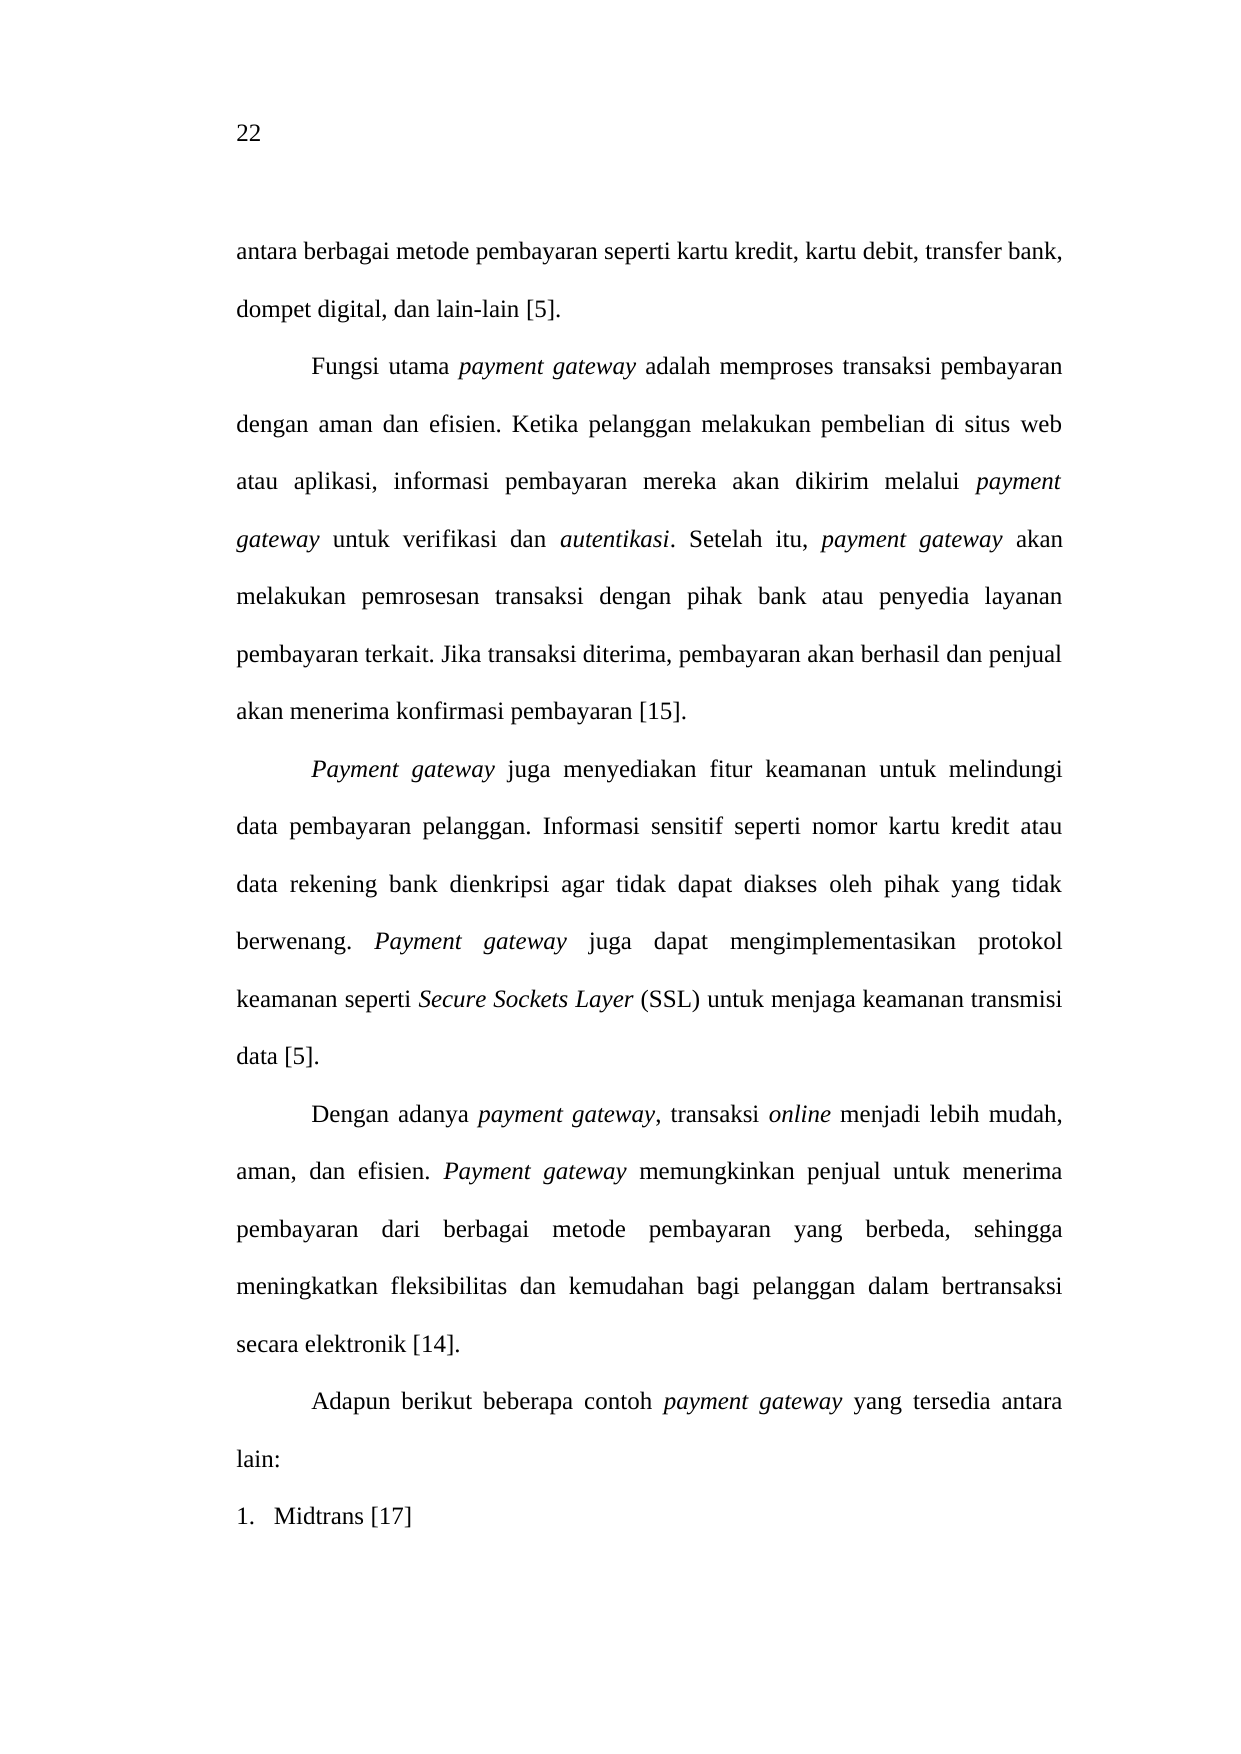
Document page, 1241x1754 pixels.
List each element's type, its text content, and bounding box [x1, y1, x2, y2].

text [236, 236, 1063, 322]
text Fungsi utama payment gateway adalah memproses transaksi pembayaran dengan aman dan efisien. Ketika pelanggan melakukan pembelian di situs web atau aplikasi, informasi pembayaran mereka akan dikirim melalui payment gateway untuk verifikasi dan autentikasi. Setelah itu, payment gateway akan melakukan pemrosesan transaksi dengan pihak bank atau penyedia layanan pembayaran terkait. Jika transaksi diterima, pembayaran akan berhasil dan penjual akan menerima konfirmasi pembayaran . [236, 351, 1063, 725]
text Payment gateway juga menyediakan fitur keamanan untuk melindungi data pembayaran pelanggan. Informasi sensitif seperti nomor kartu kredit atau data rekening bank dienkripsi agar tidak dapat diakses oleh pihak yang tidak berwenang. Payment gateway juga dapat mengimplementasikan protokol keamanan seperti Secure Sockets Layer (SSL) untuk menjaga keamanan transmisi data . [236, 754, 1063, 1070]
text Adapun berikut beberapa contoh payment gateway yang tersedia antara lain: [236, 1386, 1063, 1472]
text Dengan adanya payment gateway, transaksi online menjadi lebih mudah, aman, dan efisien. Payment gateway memungkinkan penjual untuk menerima pembayaran dari berbagai metode pembayaran yang berbeda, sehingga meningkatkan fleksibilitas dan kemudahan bagi pelanggan dalam bertransaksi secara elektronik . [236, 1099, 1063, 1357]
list Midtrans [236, 1501, 1063, 1530]
